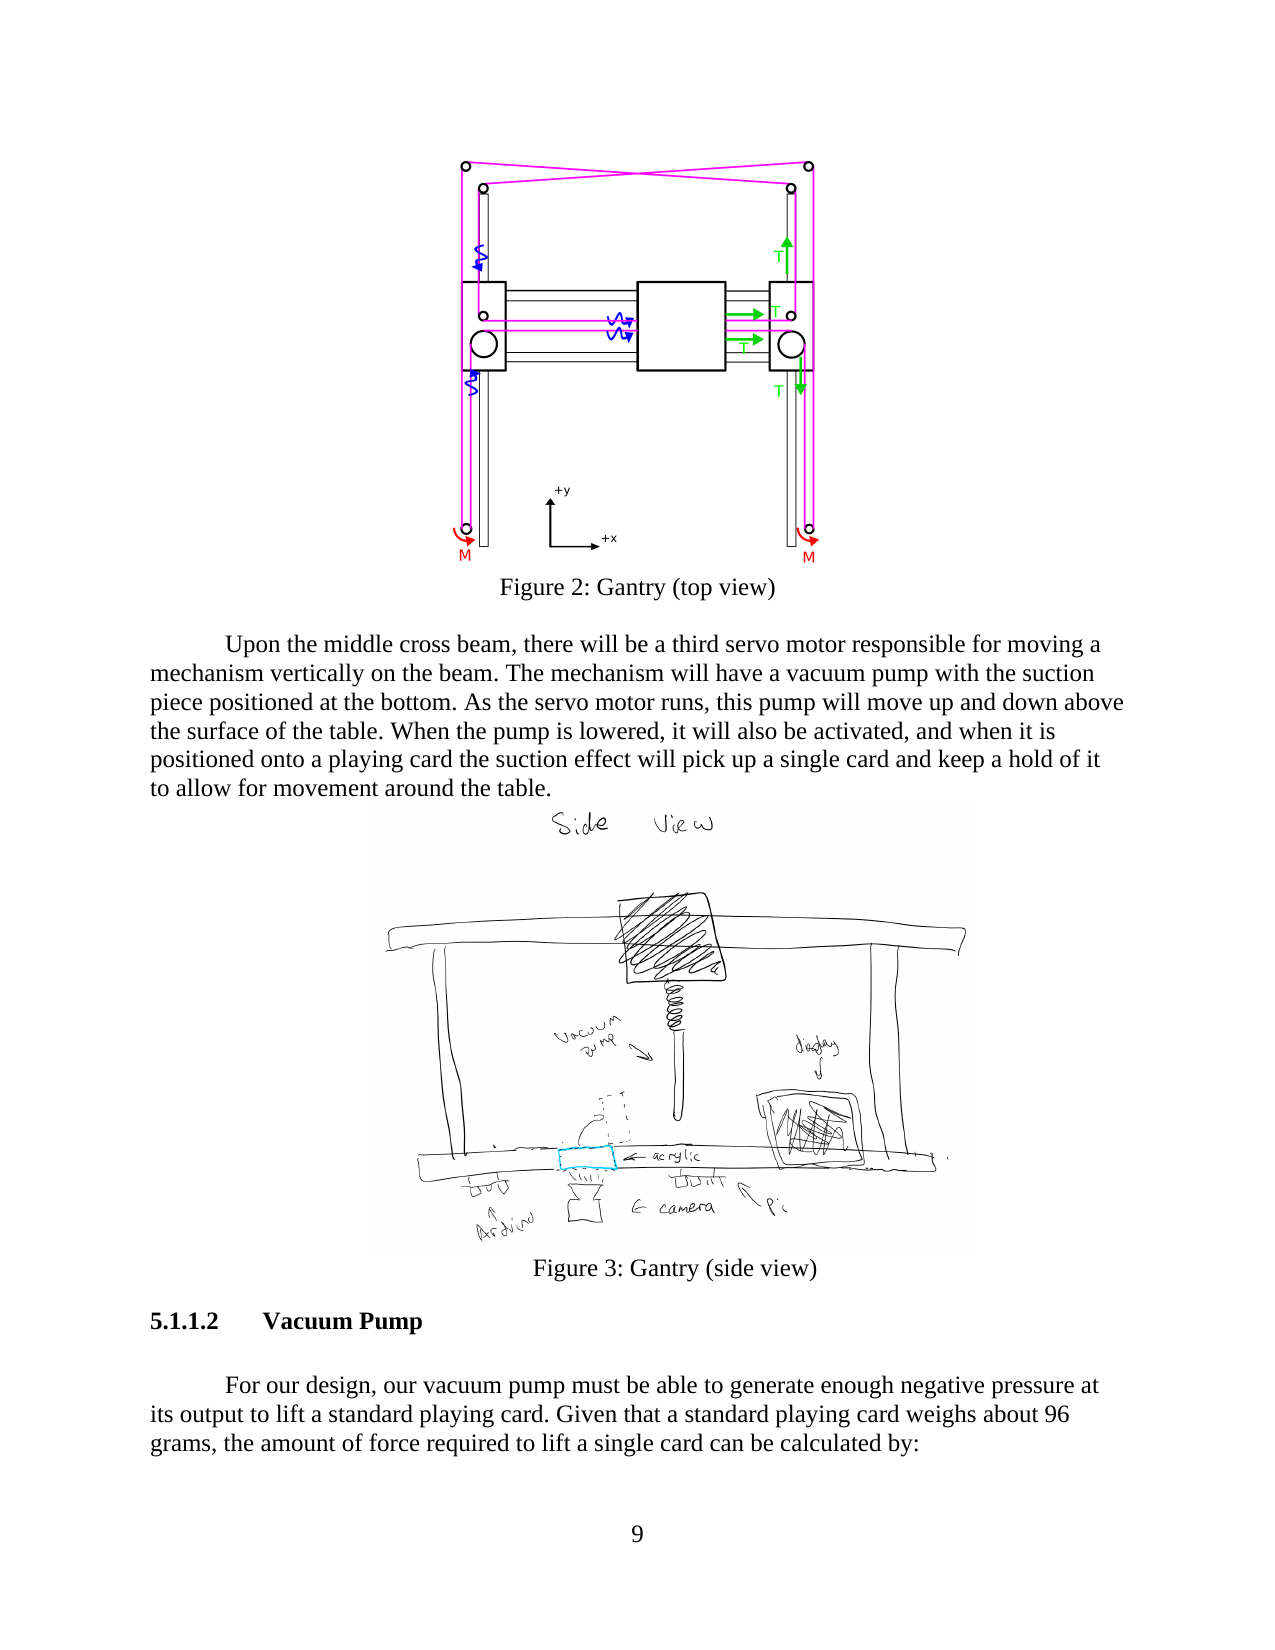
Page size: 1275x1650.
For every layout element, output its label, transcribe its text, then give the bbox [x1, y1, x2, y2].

text Figure 2: Gantry (top view) [150, 572, 1125, 601]
text Figure 3: Gantry (side view) [150, 1253, 1125, 1281]
text Upon the middle cross beam, there will be a third servo motor responsible for moving a mechanism vertically on the beam. The mechanism will have a vacuum pump with the suction piece positioned at the bottom. As the servo motor runs, this pump will move up and down above the surface of the table. When the pump is lowered, it will also be activated, and when it is positioned onto a playing card the suction effect will pick up a single card and keep a hold of it to allow for movement around the table. [150, 629, 1125, 802]
picture [446, 150, 829, 572]
subtitle Vacuum Pump [150, 1306, 1125, 1335]
picture [369, 802, 980, 1253]
text For our design, our vacuum pump must be able to generate enough negative pressure at its output to lift a standard playing card. Given that a standard playing card weighs about 96 grams, the amount of force required to lift a single card can be calculated by: [150, 1370, 1125, 1456]
